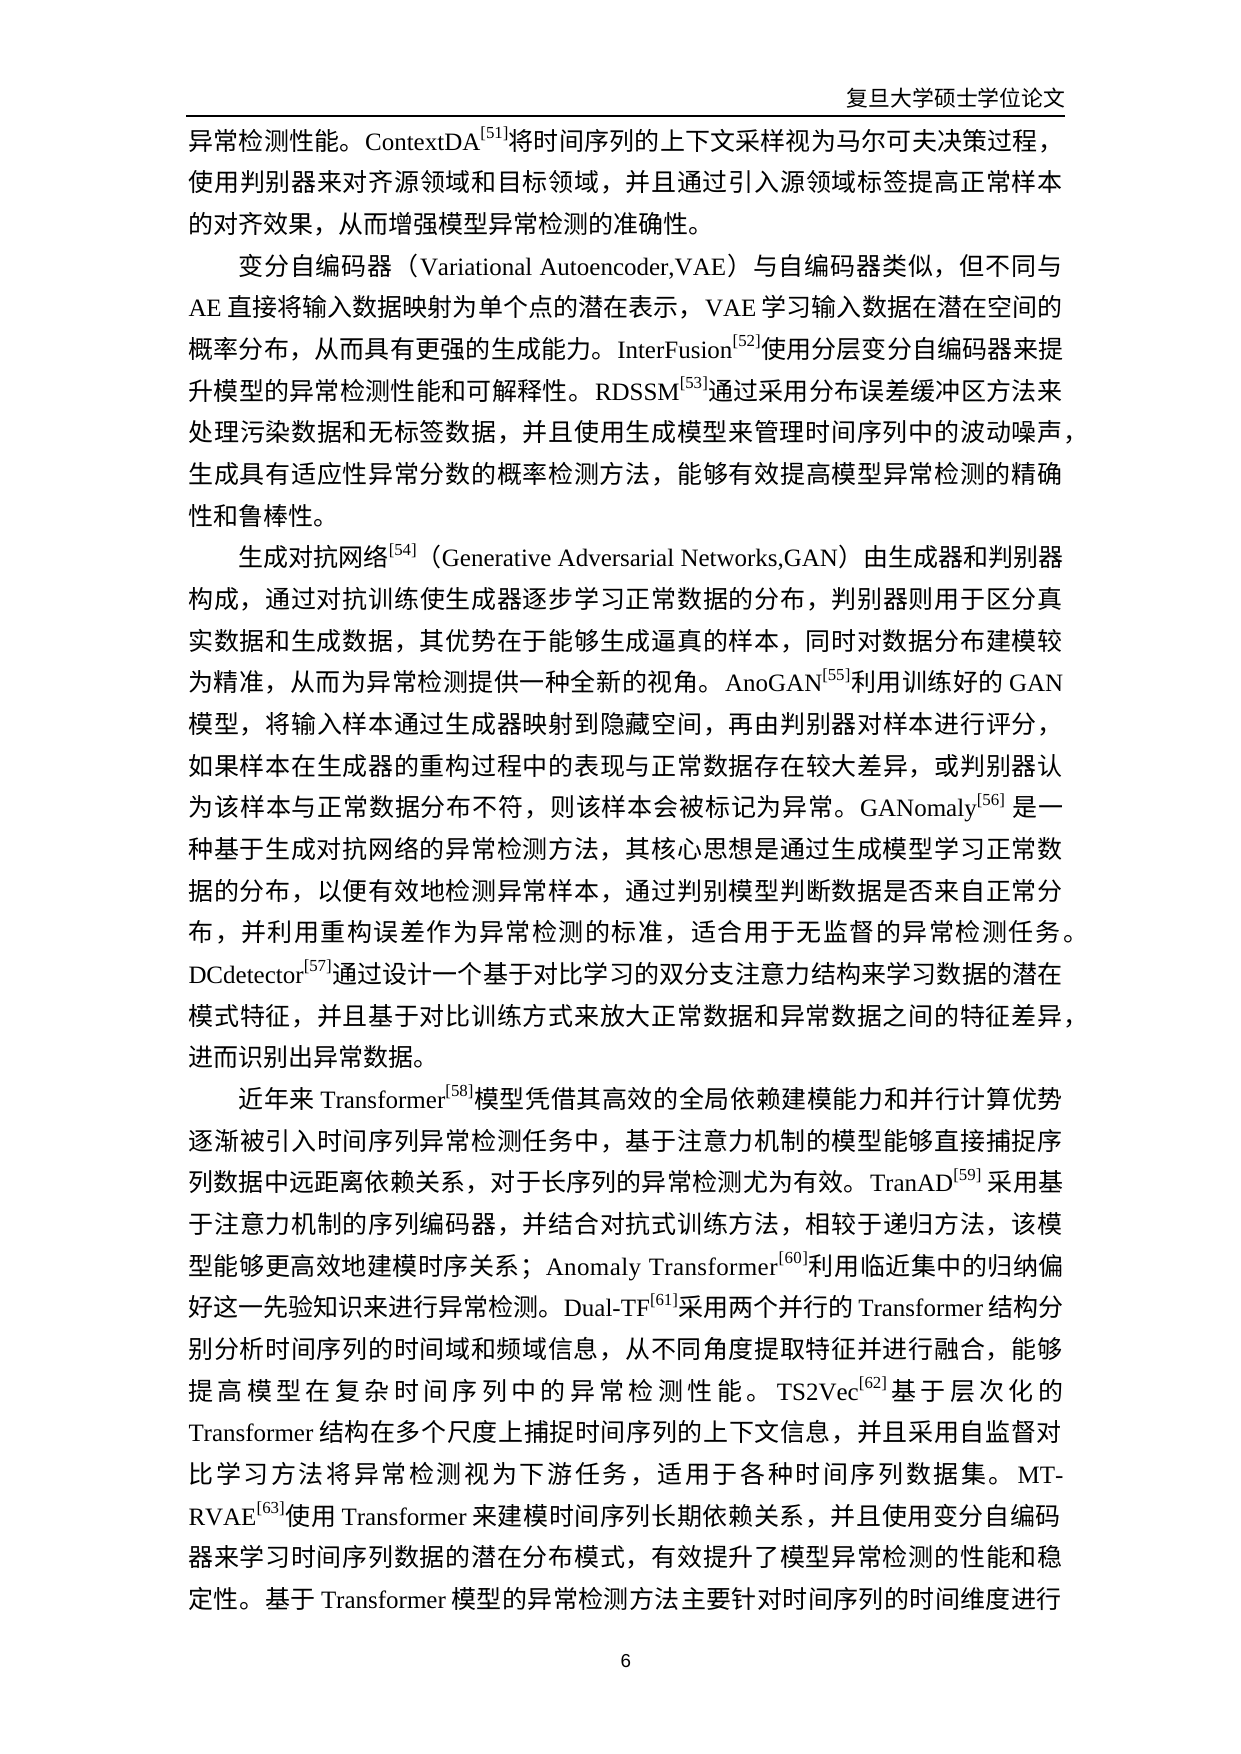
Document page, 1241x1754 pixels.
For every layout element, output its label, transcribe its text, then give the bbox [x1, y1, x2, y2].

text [188, 1075, 1063, 1617]
text 变分自编码器（Variational Autoencoder,VAE）与自编码器类似，但不同与AE直接将输入数据映射为单个点的潜在表示，VAE学习输入数据在潜在空间的概率分布，从而具有更强的生成能力。InterFusion[52]使用分层变分自编码器来提升模型的异常检测性能和可解释性。RDSSM[53]通过采用分布误差缓冲区方法来处理污染数据和无标签数据，并且使用生成模型来管理时间序列中的波动噪声，生成具有适应性异常分数的概率检测方法，能够有效提高模型异常检测的精确性和鲁棒性。 [188, 242, 1063, 533]
text 生成对抗网络[54]（Generative Adversarial Networks,GAN）由生成器和判别器构成，通过对抗训练使生成器逐步学习正常数据的分布，判别器则用于区分真实数据和生成数据，其优势在于能够生成逼真的样本，同时对数据分布建模较为精准，从而为异常检测提供一种全新的视角。AnoGAN[55]利用训练好的GAN模型，将输入样本通过生成器映射到隐藏空间，再由判别器对样本进行评分，如果样本在生成器的重构过程中的表现与正常数据存在较大差异，或判别器认为该样本与正常数据分布不符，则该样本会被标记为异常。GANomaly[56] 是一种基于生成对抗网络的异常检测方法，其核心思想是通过生成模型学习正常数据的分布，以便有效地检测异常样本，通过判别模型判断数据是否来自正常分布，并利用重构误差作为异常检测的标准，适合用于无监督的异常检测任务。DCdetector[57]通过设计一个基于对比学习的双分支注意力结构来学习数据的潜在模式特征，并且基于对比训练方式来放大正常数据和异常数据之间的特征差异，进而识别出异常数据。 [188, 533, 1063, 1075]
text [188, 117, 1063, 242]
